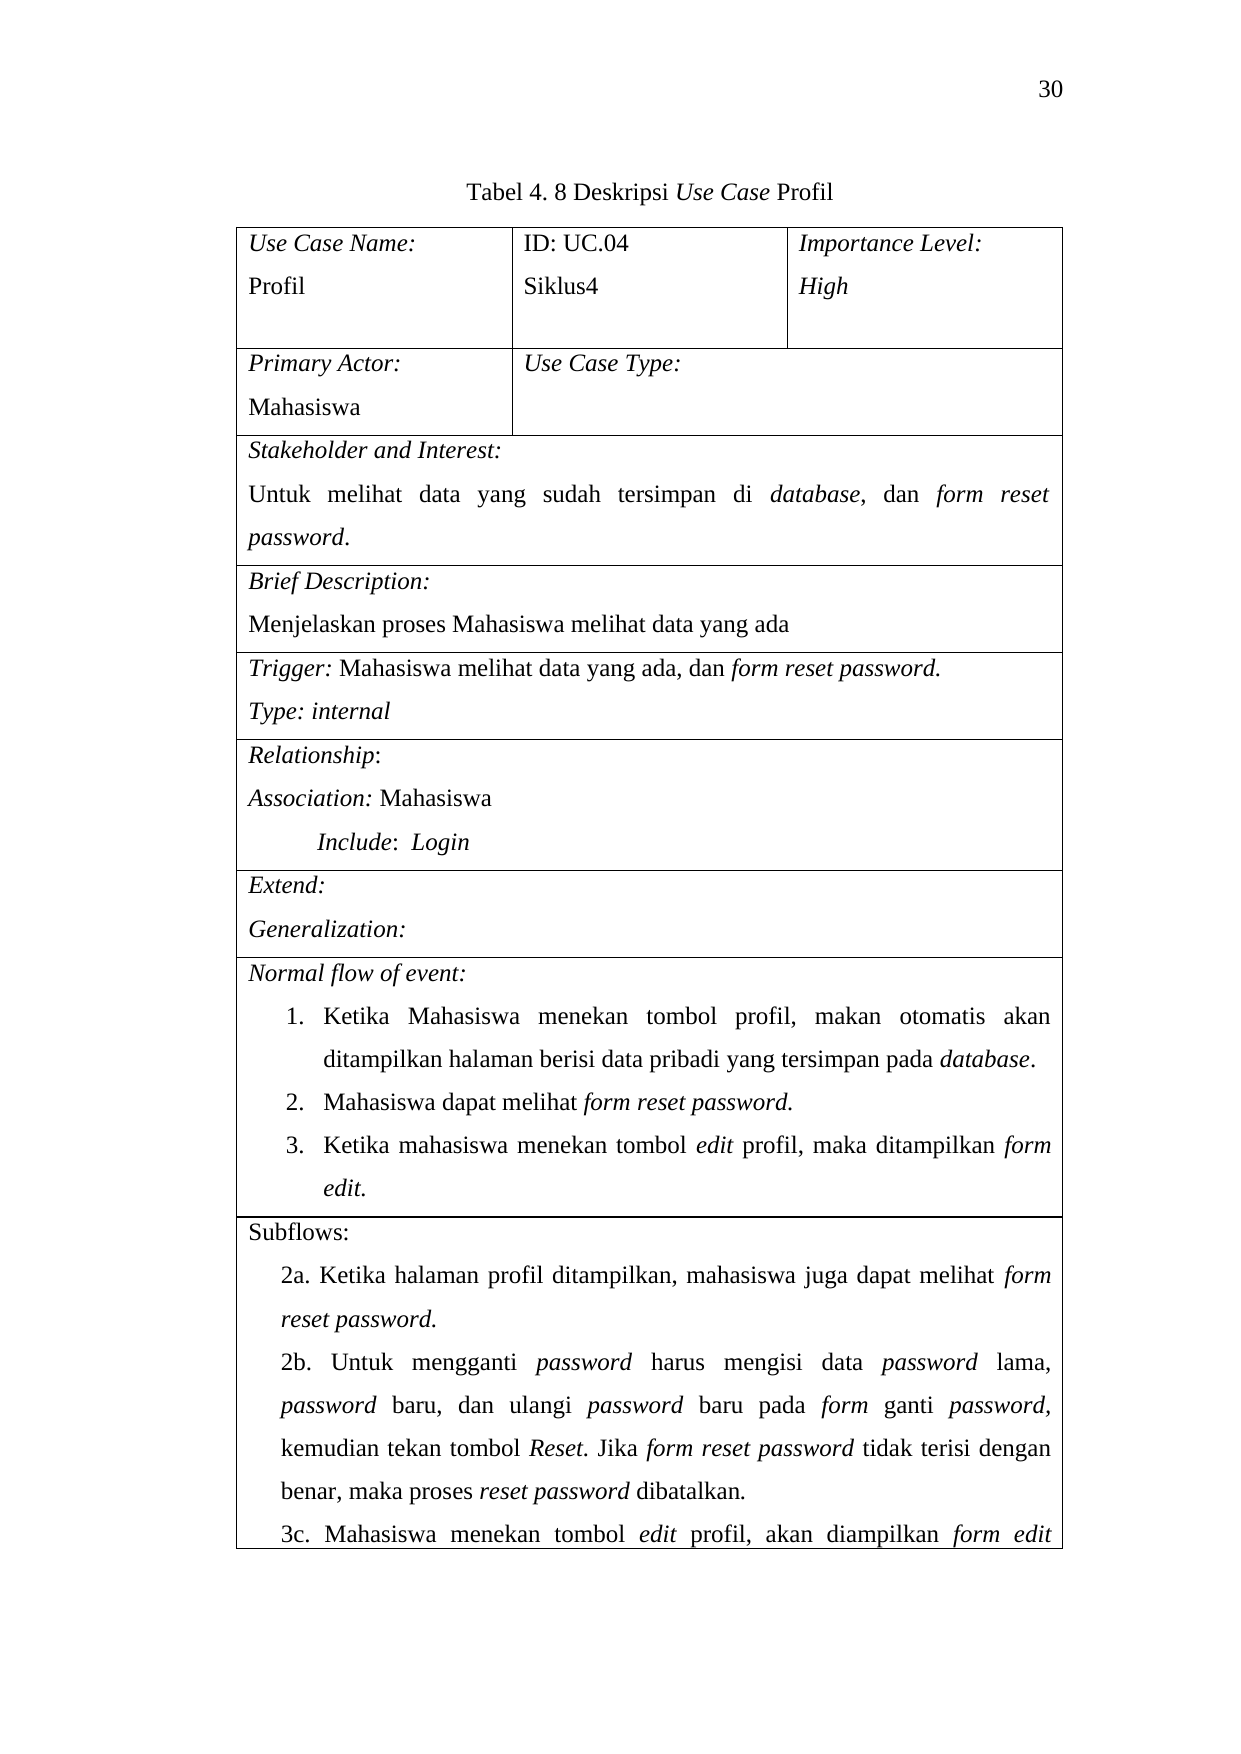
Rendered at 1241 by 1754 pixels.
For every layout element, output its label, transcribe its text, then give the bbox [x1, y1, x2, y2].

table_cell Primary Actor: Mahasiswa [237, 349, 512, 434]
table_cell Trigger: Mahasiswa melihat data yang ada, dan form reset password. Type: internal [237, 653, 1062, 739]
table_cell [237, 1218, 1062, 1548]
table_cell Stakeholder and Interest: Untuk melihat data yang sudah tersimpan di database, dan form reset password. [237, 436, 1062, 565]
table_header Importance Level: High [788, 228, 1062, 347]
table_cell Brief Description: Menjelaskan proses Mahasiswa melihat data yang ada [237, 566, 1062, 652]
table_header Use Case Name: Profil [237, 228, 512, 347]
table_cell Use Case Type: [513, 349, 1062, 434]
text Tabel 4. 8 Deskripsi Use Case Profil [236, 177, 1063, 206]
table_cell Normal flow of event: Ketika Mahasiswa menekan tombol profil, makan otomatis akan ditampilkan halaman berisi data pribadi yang tersimpan pada database. Mahasiswa dapat melihat form reset password. Ketika mahasiswa menekan tombol edit profil, maka ditampilkan form edit. [237, 958, 1062, 1216]
table_cell Relationship: Association: Mahasiswa Include: Login [237, 740, 1062, 869]
table_header ID: UC.04 Siklus4 [513, 228, 787, 347]
table_cell Extend: Generalization: [237, 871, 1062, 957]
